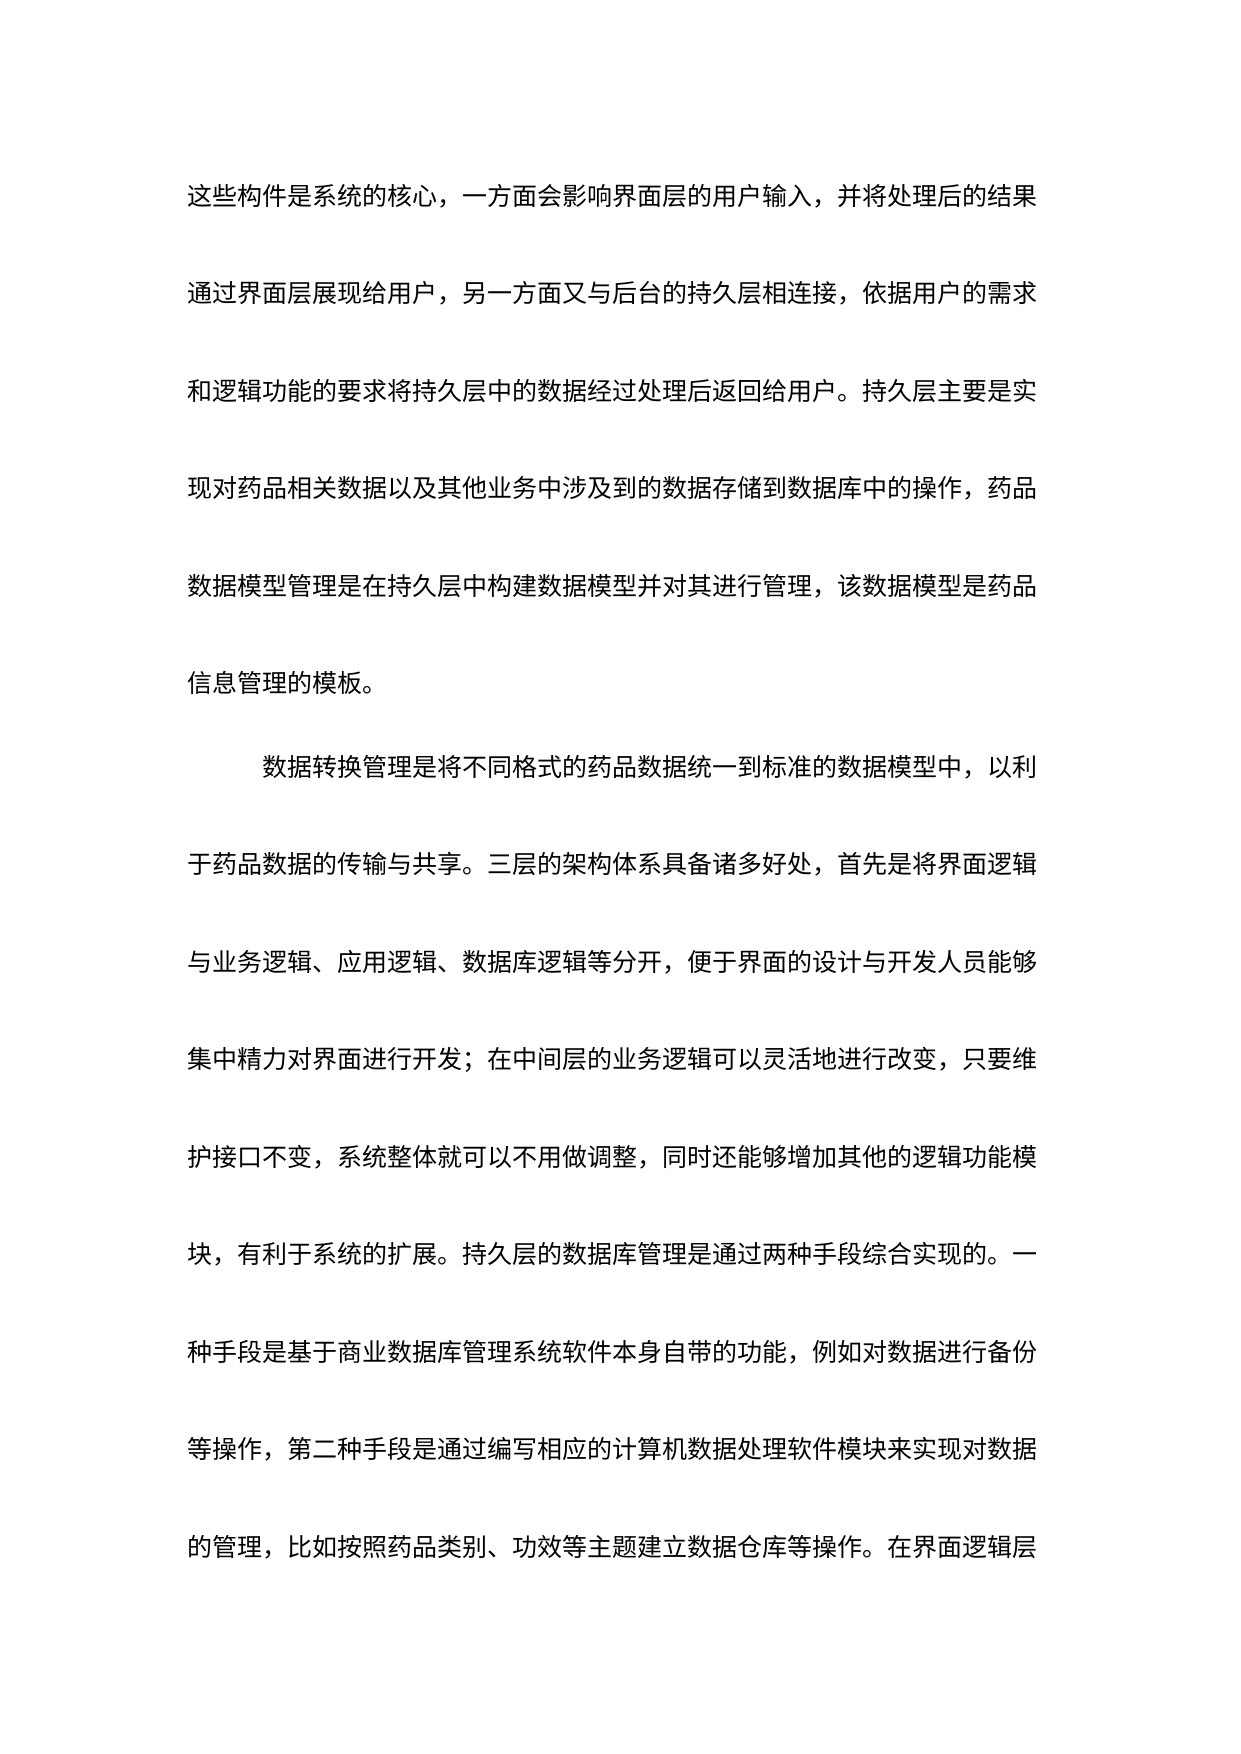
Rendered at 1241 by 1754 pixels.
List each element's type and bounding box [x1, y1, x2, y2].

text [187, 733, 1053, 1578]
text [187, 162, 1053, 714]
